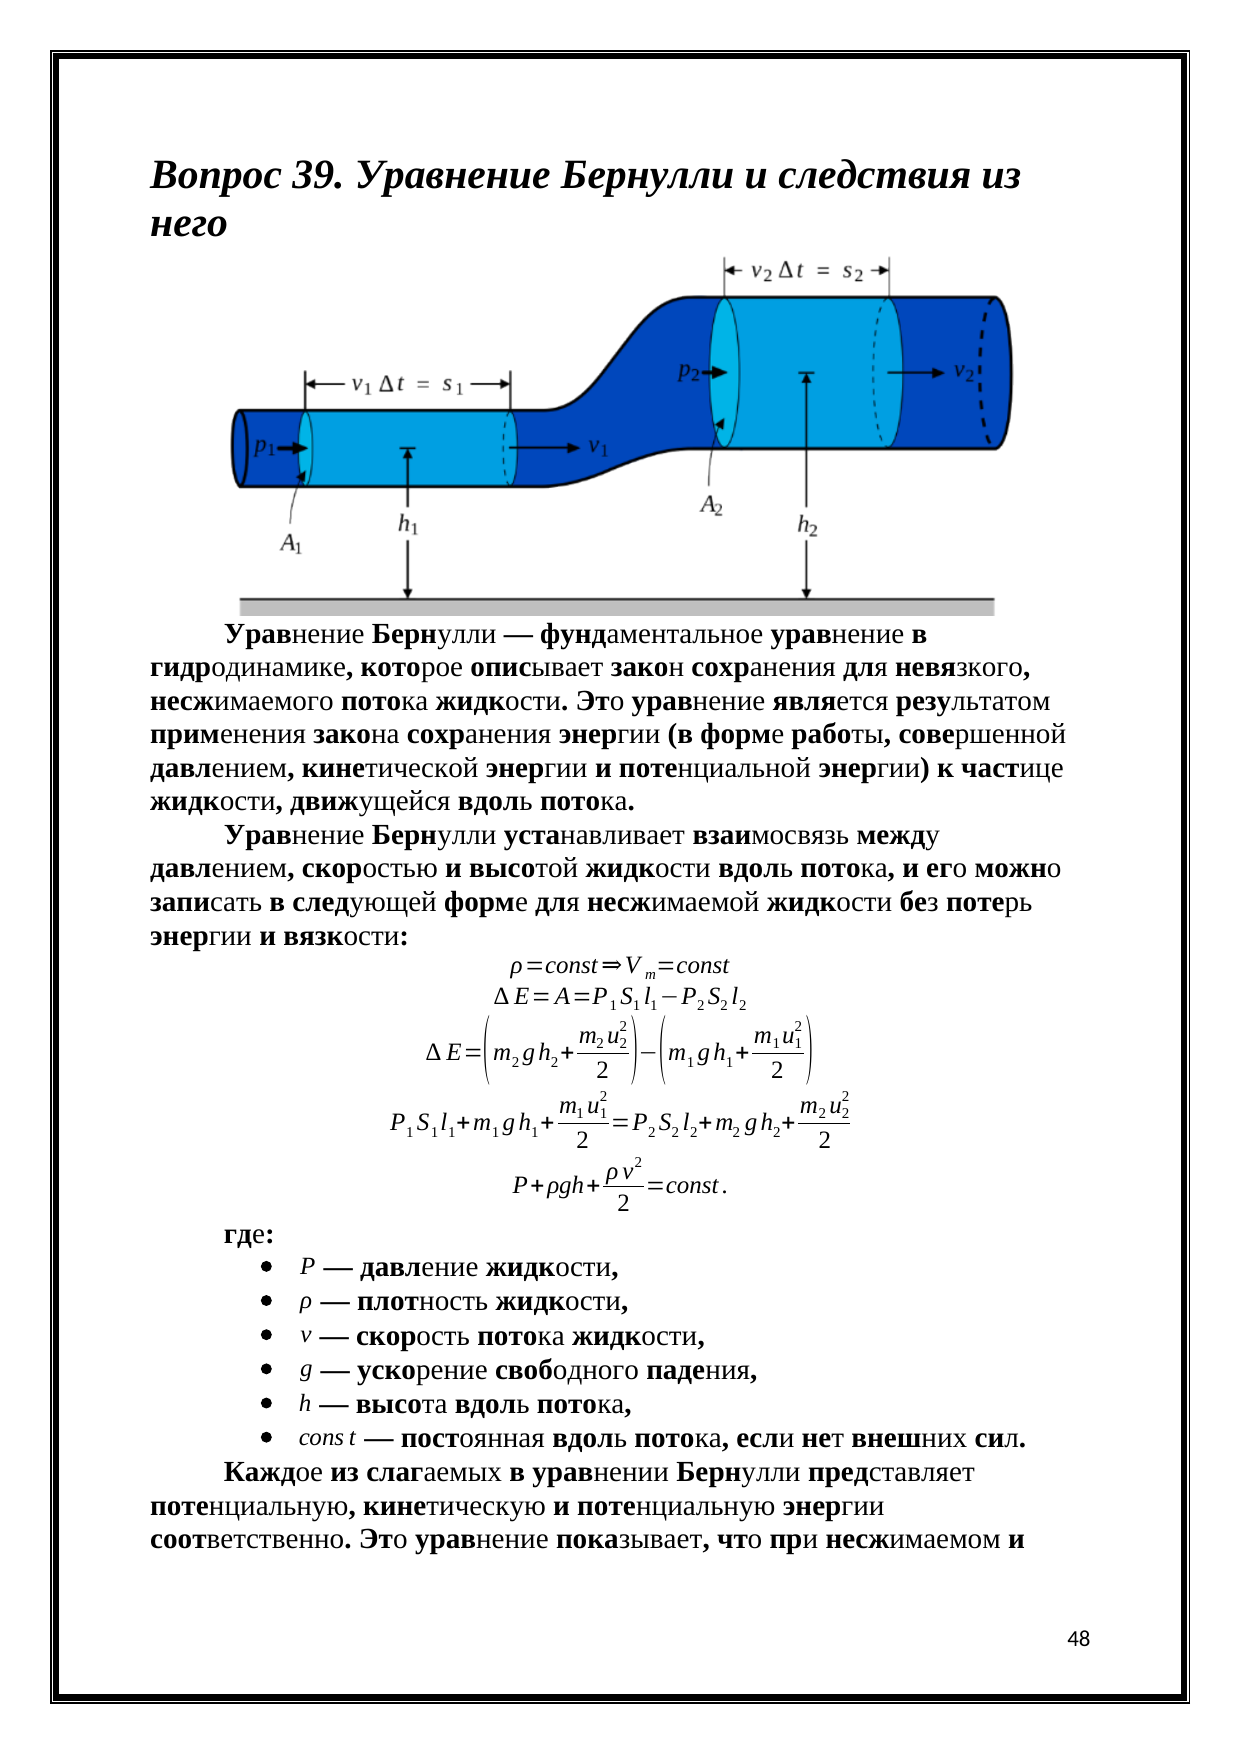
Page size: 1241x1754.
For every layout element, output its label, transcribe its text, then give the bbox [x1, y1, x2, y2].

list — ускорение свободного падения, [261, 1352, 1090, 1386]
list — плотность жидкости, [261, 1283, 1090, 1318]
list — высота вдоль потока, [261, 1386, 1090, 1420]
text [150, 1454, 1090, 1555]
text где: [150, 1216, 1090, 1249]
picture [224, 245, 1016, 616]
list — постоянная вдоль потока, если нет внешних сил. [261, 1420, 1090, 1454]
list — давление жидкости, [261, 1249, 1090, 1283]
list — скорость потока жидкости, [261, 1318, 1090, 1352]
text Уравнение Бернулли устанавливает взаимосвязь между давлением, скоростью и высотой жидкости вдоль потока, и его можно записать в следующей форме для несжимаемой жидкости без потерь энергии и вязкости: [150, 817, 1090, 951]
text Уравнение Бернулли — фундаментальное уравнение в гидродинамике, которое описывает закон сохранения для невязкого, несжимаемого потока жидкости. Это уравнение является результатом применения закона сохранения энергии (в форме работы, совершенной давлением, кинетической энергии и потенциальной энергии) к частице жидкости, движущейся вдоль потока. [150, 616, 1090, 817]
text Вопрос 39. Уравнение Бернулли и следствия из него [150, 150, 1090, 246]
